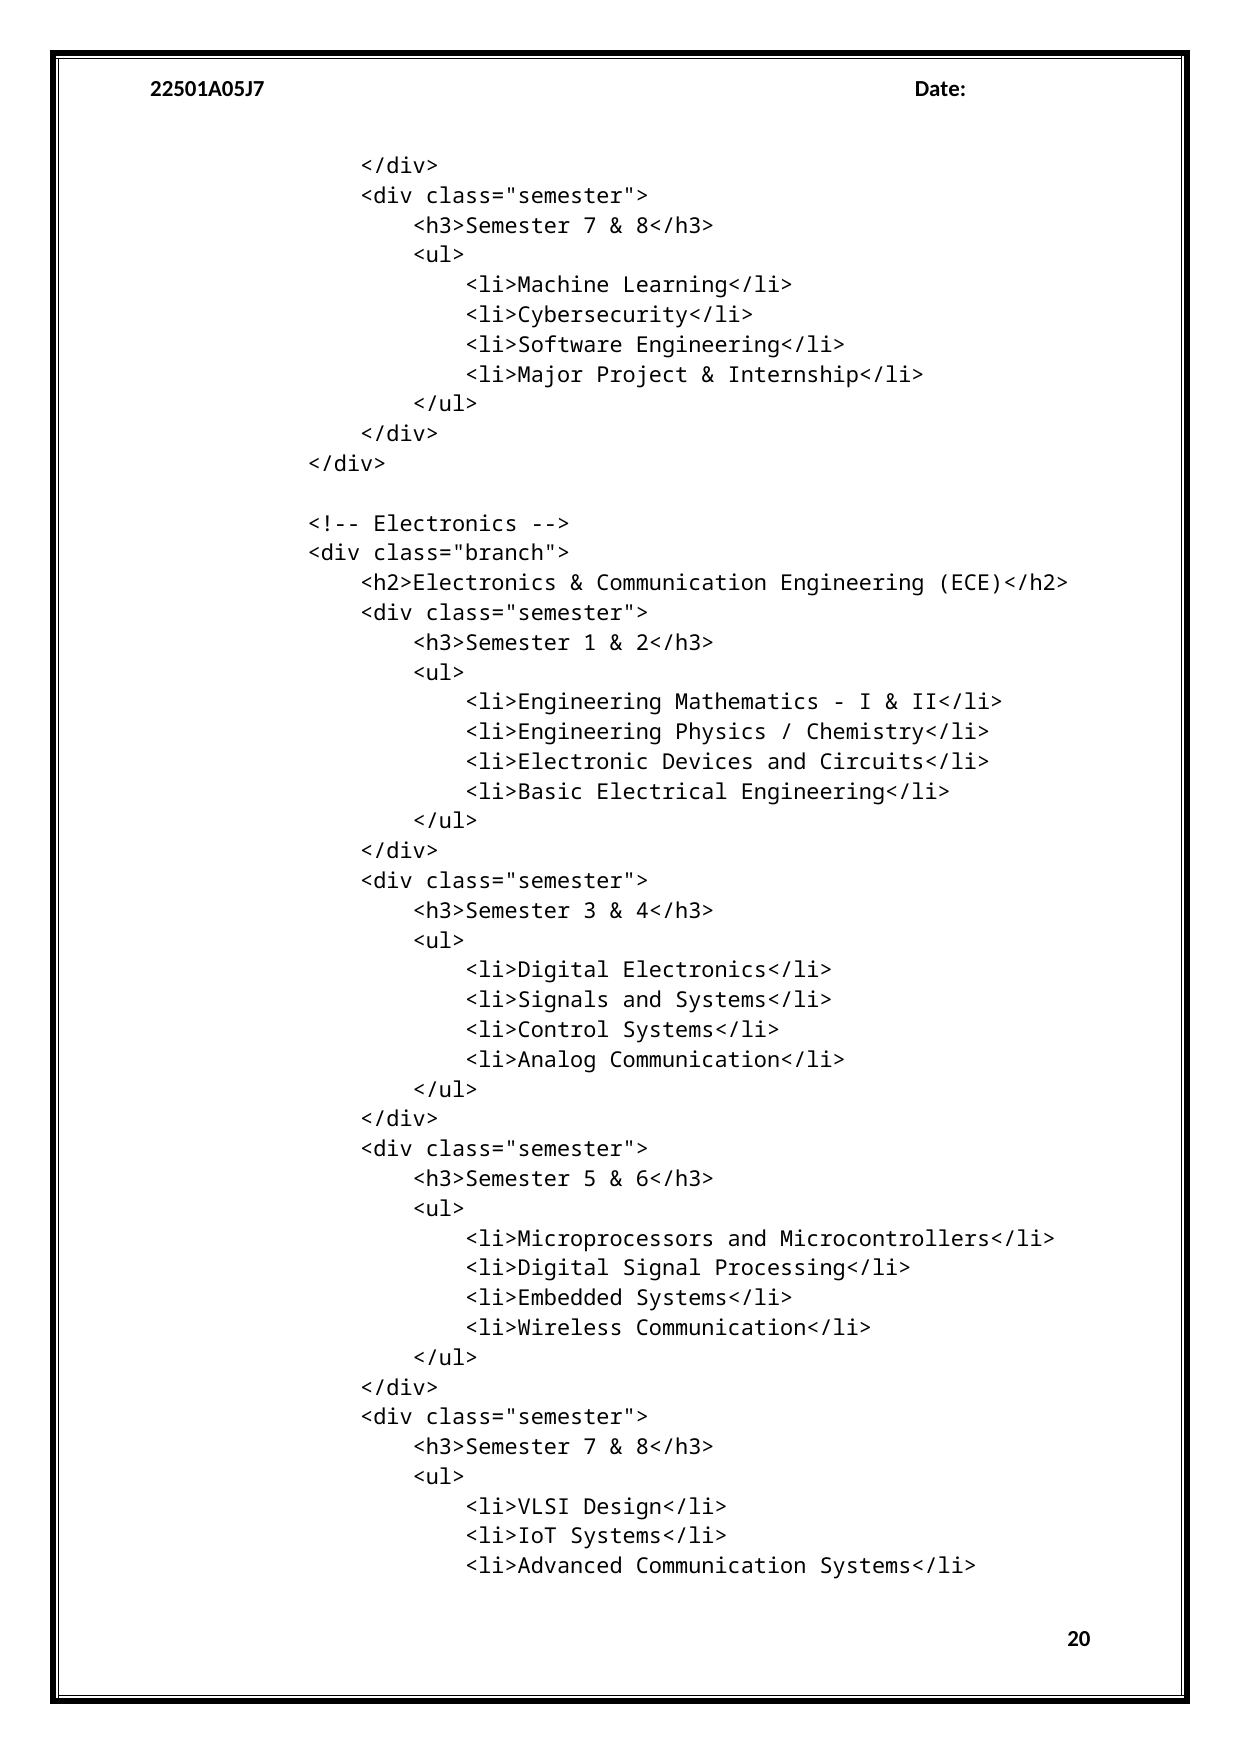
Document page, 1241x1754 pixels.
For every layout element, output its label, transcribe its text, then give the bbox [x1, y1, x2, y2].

text <li>Advanced Communication Systems</li> [150, 1550, 1090, 1580]
text <div class="semester"> [150, 597, 1090, 627]
text <div class="semester"> [150, 1133, 1090, 1163]
text <h2>Electronics & Communication Engineering (ECE)</h2> [150, 567, 1090, 597]
text <li>Machine Learning</li> [150, 269, 1090, 299]
text <h3>Semester 1 & 2</h3> [150, 627, 1090, 656]
text </div> [150, 448, 1090, 478]
text </div> [150, 835, 1090, 865]
text <ul> [150, 239, 1090, 269]
text <ul> [150, 1461, 1090, 1491]
text <li>Basic Electrical Engineering</li> [150, 776, 1090, 805]
text <li>VLSI Design</li> [150, 1491, 1090, 1520]
text <li>Wireless Communication</li> [150, 1312, 1090, 1342]
text <li>Engineering Physics / Chemistry</li> [150, 716, 1090, 746]
text </div> [150, 1371, 1090, 1401]
text <ul> [150, 1193, 1090, 1222]
text <li>Electronic Devices and Circuits</li> [150, 746, 1090, 776]
text <li>Signals and Systems</li> [150, 984, 1090, 1014]
text <li>Cybersecurity</li> [150, 299, 1090, 329]
text </div> [150, 1103, 1090, 1133]
text <li>Digital Electronics</li> [150, 954, 1090, 984]
text <h3>Semester 7 & 8</h3> [150, 209, 1090, 239]
text <li>Digital Signal Processing</li> [150, 1252, 1090, 1282]
text <ul> [150, 924, 1090, 954]
text <div class="branch"> [150, 537, 1090, 567]
text </ul> [150, 805, 1090, 835]
text <div class="semester"> [150, 180, 1090, 209]
text <li>Control Systems</li> [150, 1014, 1090, 1044]
text <li>Engineering Mathematics - I & II</li> [150, 686, 1090, 716]
text <!-- Electronics --> [150, 507, 1090, 537]
text <li>Analog Communication</li> [150, 1044, 1090, 1073]
text </div> [150, 150, 1090, 180]
text </ul> [150, 388, 1090, 418]
text </ul> [150, 1342, 1090, 1371]
text </div> [150, 418, 1090, 448]
text <ul> [150, 656, 1090, 686]
text <h3>Semester 3 & 4</h3> [150, 895, 1090, 924]
text <li>Embedded Systems</li> [150, 1282, 1090, 1312]
text <h3>Semester 7 & 8</h3> [150, 1431, 1090, 1461]
text <li>Microprocessors and Microcontrollers</li> [150, 1222, 1090, 1252]
text <div class="semester"> [150, 1401, 1090, 1431]
text <li>Software Engineering</li> [150, 329, 1090, 358]
text <li>Major Project & Internship</li> [150, 358, 1090, 388]
text <h3>Semester 5 & 6</h3> [150, 1163, 1090, 1193]
text <div class="semester"> [150, 865, 1090, 895]
text <li>IoT Systems</li> [150, 1520, 1090, 1550]
text </ul> [150, 1073, 1090, 1103]
